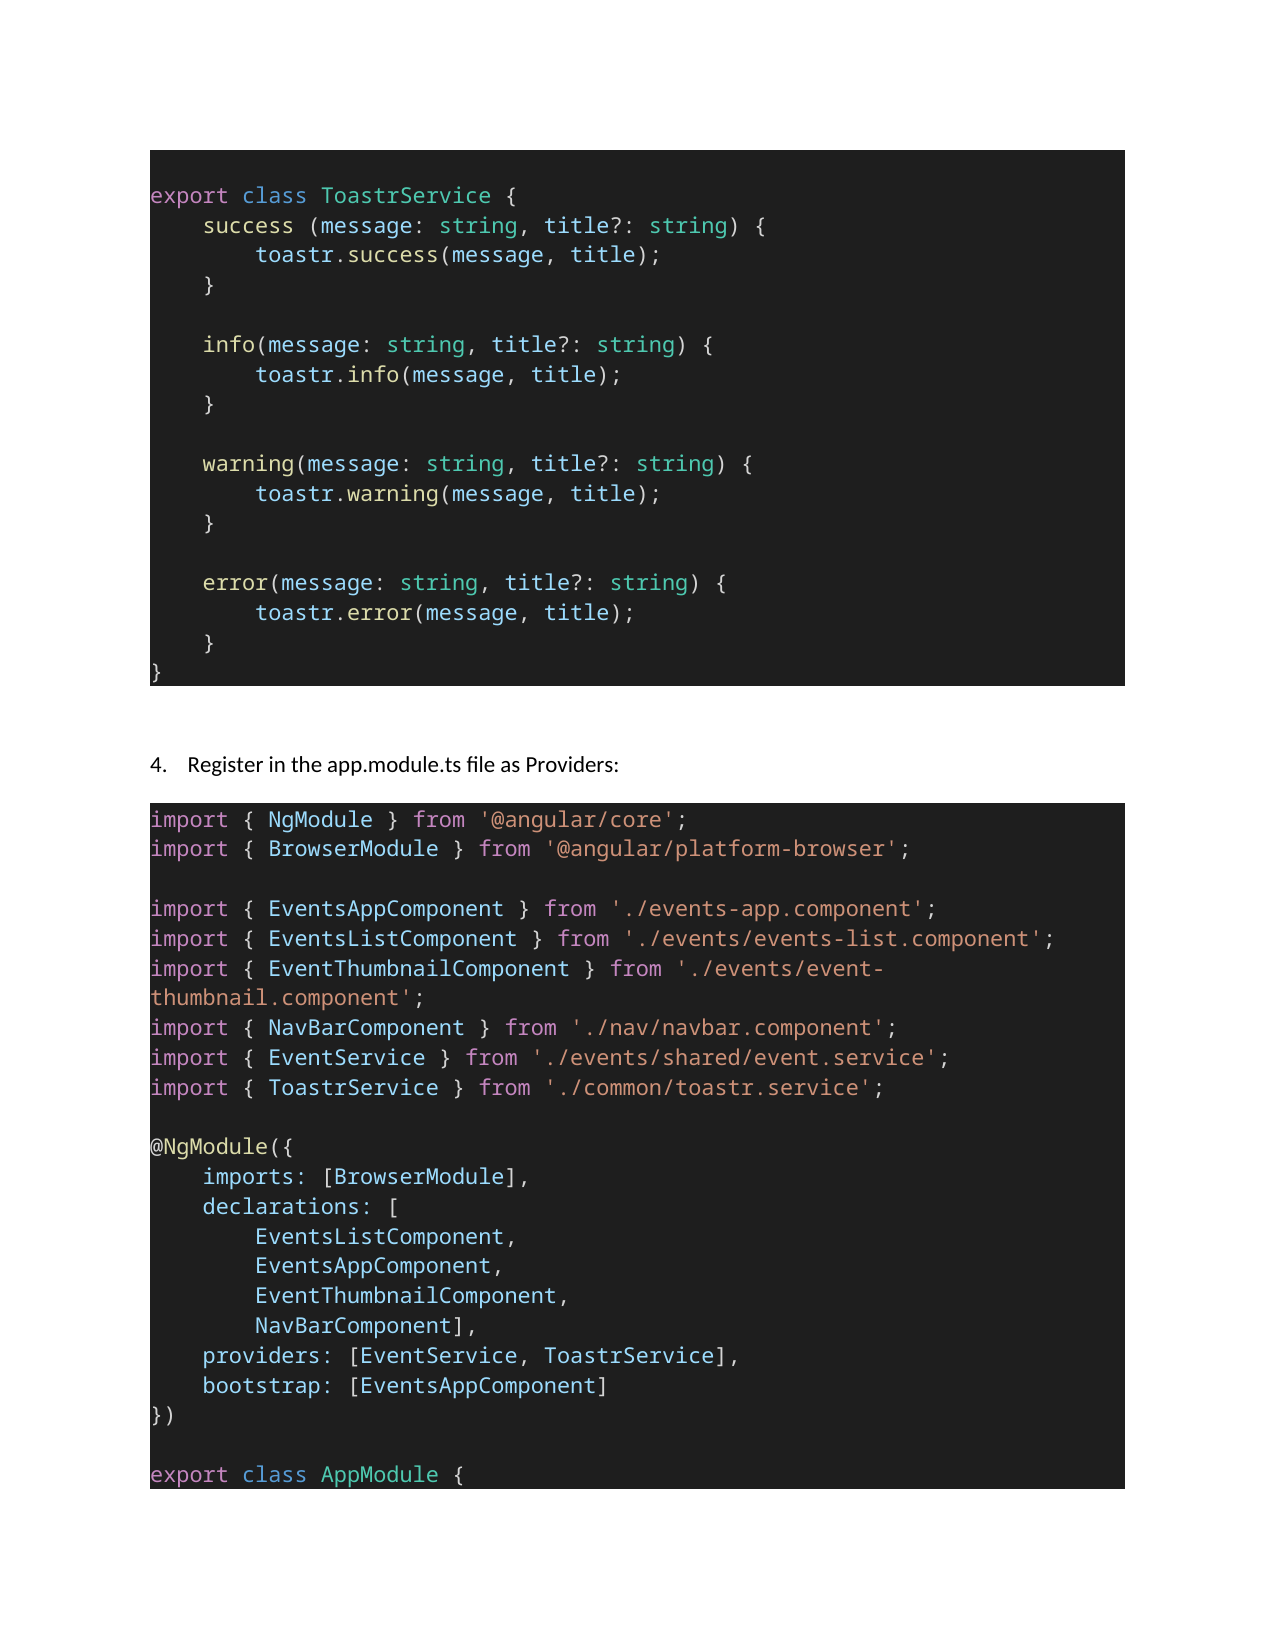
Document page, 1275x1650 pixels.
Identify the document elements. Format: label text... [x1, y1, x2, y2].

text } [150, 507, 1125, 537]
text } [150, 269, 1125, 299]
text EventsAppComponent, [150, 1250, 1125, 1280]
text imports: [BrowserModule], [150, 1161, 1125, 1191]
text import { EventsListComponent } from './events/events-list.component'; [150, 923, 1125, 952]
text warning(message: string, title?: string) { [150, 448, 1125, 478]
text error(message: string, title?: string) { [150, 567, 1125, 597]
text import { EventService } from './events/shared/event.service'; [150, 1042, 1125, 1072]
text import { EventsAppComponent } from './events-app.component'; [150, 893, 1125, 923]
text declarations: [ [150, 1191, 1125, 1221]
text @NgModule({ [150, 1131, 1125, 1161]
text } [150, 627, 1125, 656]
text toastr.warning(message, title); [150, 478, 1125, 507]
text import { NgModule } from '@angular/core'; [150, 803, 1125, 833]
text toastr.info(message, title); [150, 358, 1125, 388]
text import { BrowserModule } from '@angular/platform-browser'; [150, 833, 1125, 863]
text toastr.success(message, title); [150, 239, 1125, 269]
text providers: [EventService, ToastrService], [150, 1340, 1125, 1369]
text } [150, 388, 1125, 418]
text NavBarComponent], [150, 1310, 1125, 1340]
text import { EventThumbnailComponent } from './events/event-thumbnail.component'; [150, 952, 1125, 1012]
text import { ToastrService } from './common/toastr.service'; [150, 1072, 1125, 1101]
text export class AppModule { [150, 1459, 1125, 1489]
text } [150, 656, 1125, 686]
text EventThumbnailComponent, [150, 1280, 1125, 1310]
text import { NavBarComponent } from './nav/navbar.component'; [150, 1012, 1125, 1042]
text success (message: string, title?: string) { [150, 209, 1125, 239]
text bootstrap: [EventsAppComponent] [150, 1369, 1125, 1399]
text toastr.error(message, title); [150, 597, 1125, 627]
text EventsListComponent, [150, 1221, 1125, 1250]
text export class ToastrService { [150, 180, 1125, 209]
text info(message: string, title?: string) { [150, 329, 1125, 358]
list Register in the app.module.ts file as Providers: [150, 751, 1125, 778]
text }) [150, 1399, 1125, 1429]
